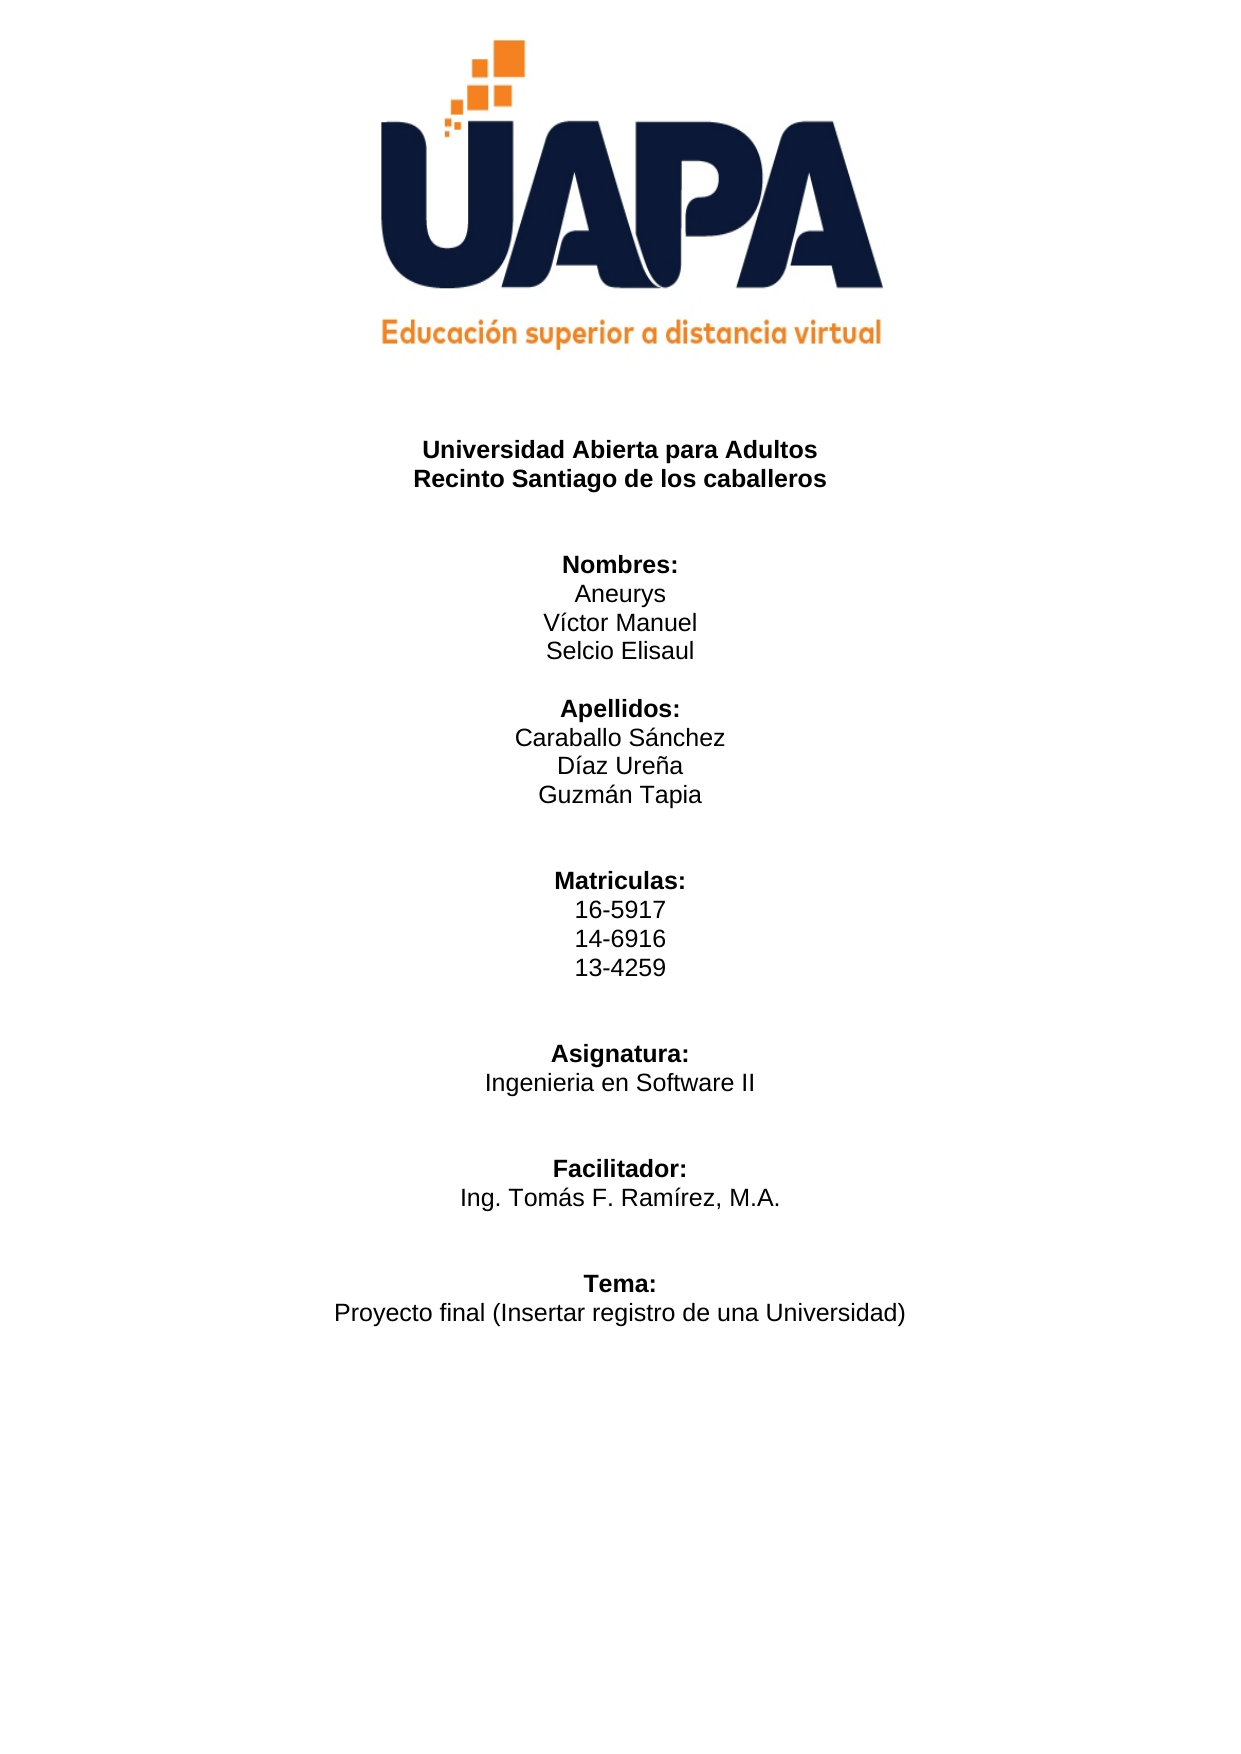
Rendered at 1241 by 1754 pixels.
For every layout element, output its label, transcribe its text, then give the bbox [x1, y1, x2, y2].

text Asignatura: [177, 1039, 1063, 1068]
text Díaz Ureña [177, 751, 1063, 780]
picture [228, 0, 1012, 394]
text Selcio Elisaul [177, 636, 1063, 665]
text Ing. Tomás F. Ramírez, M.A. [177, 1183, 1063, 1211]
text Caraballo Sánchez [177, 723, 1063, 751]
text Nombres: [177, 550, 1063, 579]
text Guzmán Tapia [177, 780, 1063, 809]
text Ingenieria en Software II [177, 1068, 1063, 1096]
text Universidad Abierta para Adultos [177, 435, 1063, 464]
text Facilitador: [177, 1154, 1063, 1183]
text Aneurys [177, 579, 1063, 608]
text Víctor Manuel [177, 608, 1063, 636]
text Proyecto final (Insertar registro de una Universidad) [177, 1298, 1063, 1326]
text 14-6916 [177, 924, 1063, 953]
text 16-5917 [177, 895, 1063, 924]
text Recinto Santiago de los caballeros [177, 464, 1063, 493]
text Tema: [177, 1269, 1063, 1298]
text 13-4259 [177, 953, 1063, 981]
text Apellidos: [177, 694, 1063, 723]
text Matriculas: [177, 866, 1063, 895]
